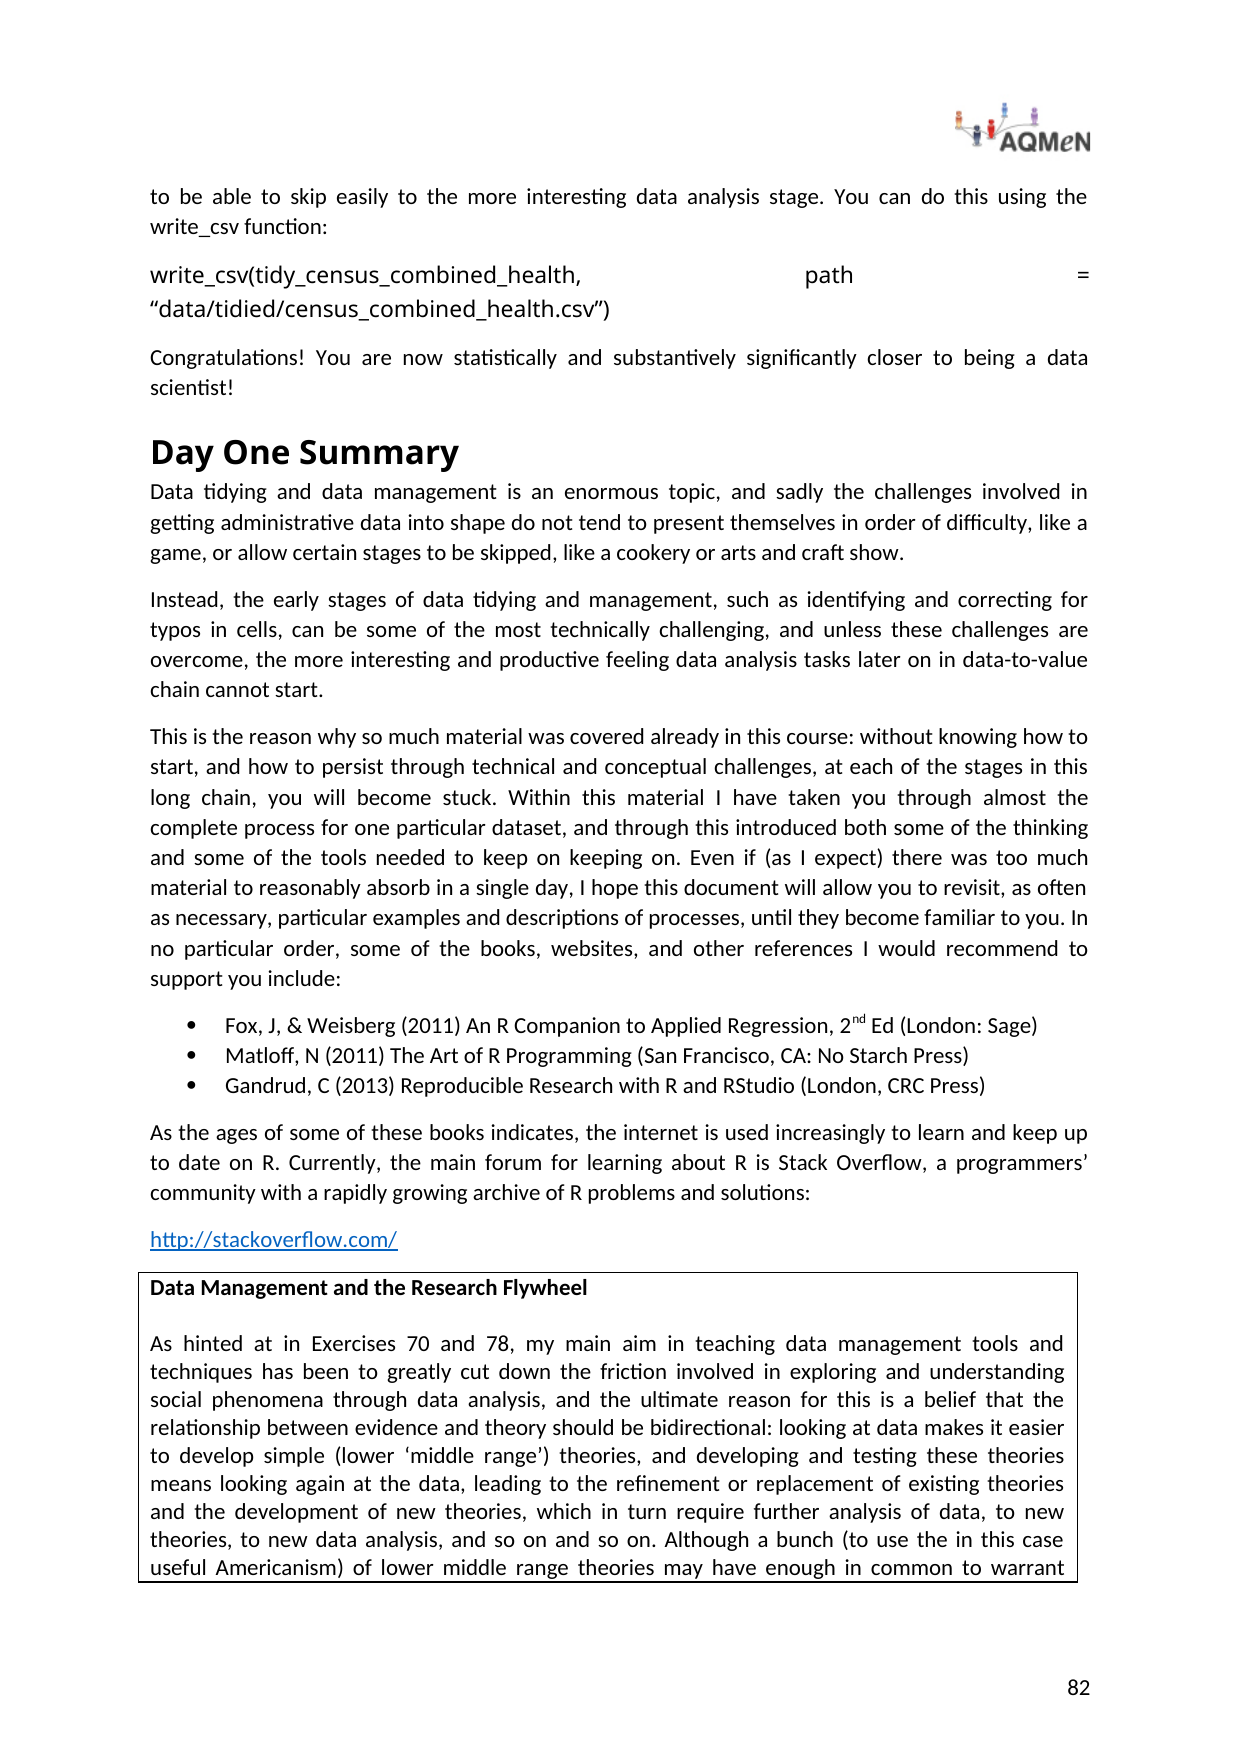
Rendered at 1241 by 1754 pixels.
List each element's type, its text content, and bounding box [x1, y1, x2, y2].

text Congratulations! You are now statistically and substantively significantly closer to being a data scientist! [150, 343, 1090, 401]
list Matloff, N (2011) The Art of R Programming (San Francisco, CA: No Starch Press) [187, 1041, 1090, 1069]
text write_csv(tidy_census_combined_health, path = “data/tidied/census_combined_health.csv”) [150, 259, 1090, 324]
text Data tidying and data management is an enormous topic, and sadly the challenges involved in getting administrative data into shape do not tend to present themselves in order of difficulty, like a game, or allow certain stages to be skipped, like a cookery or arts and craft show. [150, 477, 1090, 566]
text http://stackoverflow.com/ [150, 1225, 1090, 1253]
text As the ages of some of these books indicates, the internet is used increasingly to learn and keep up to date on R. Currently, the main forum for learning about R is Stack Overflow, a programmers’ community with a rapidly growing archive of R problems and solutions: [150, 1118, 1090, 1206]
list Fox, J, & Weisberg (2011) An R Companion to Applied Regression, 2nd Ed (London: Sage) [187, 1011, 1090, 1039]
list Gandrud, C (2013) Reproducible Research with R and RStudio (London, CRC Press) [187, 1071, 1090, 1099]
subtitle Day One Summary [150, 428, 1090, 474]
text Instead, the early stages of data tidying and management, such as identifying and correcting for typos in cells, can be some of the most technically challenging, and unless these challenges are overcome, the more interesting and productive feeling data analysis tasks later on in data-to-value chain cannot start. [150, 585, 1090, 703]
picture [955, 73, 1091, 182]
text This is the reason why so much material was covered already in this course: without knowing how to start, and how to persist through technical and conceptual challenges, at each of the stages in this long chain, you will become stuck. Within this material I have taken you through almost the complete process for one particular dataset, and through this introduced both some of the thinking and some of the tools needed to keep on keeping on. Even if (as I expect) there was too much material to reasonably absorb in a single day, I hope this document will allow you to revisit, as often as necessary, particular examples and descriptions of processes, until they become familiar to you. In no particular order, some of the books, websites, and other references I would recommend to support you include: [150, 722, 1090, 992]
